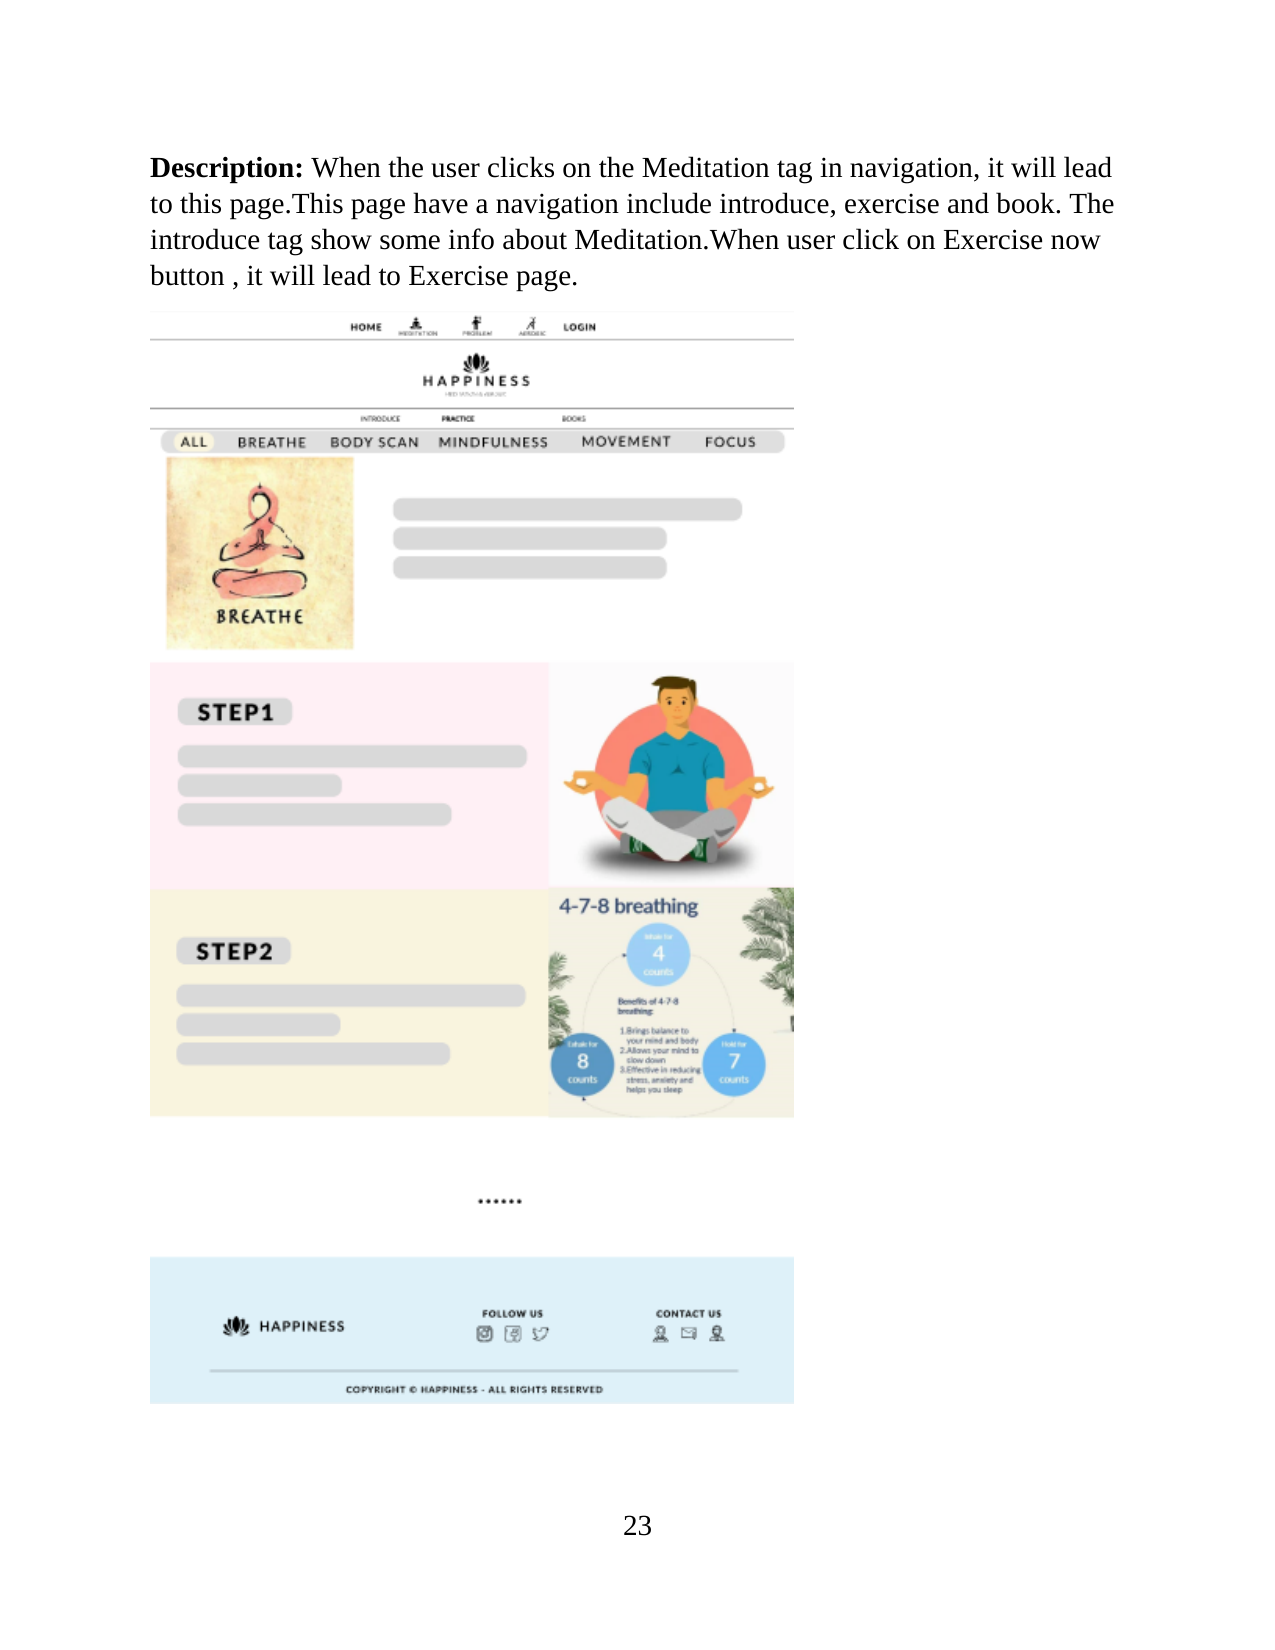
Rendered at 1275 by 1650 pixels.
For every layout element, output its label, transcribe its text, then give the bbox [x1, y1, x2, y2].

text Description: When the user clicks on the Meditation tag in navigation, it will lead to this page.This page have a navigation include introduce, exercise and book. The introduce tag show some info about Meditation.When user click on Exercise now button , it will lead to Exercise page. [150, 150, 1125, 292]
picture [150, 311, 794, 1404]
